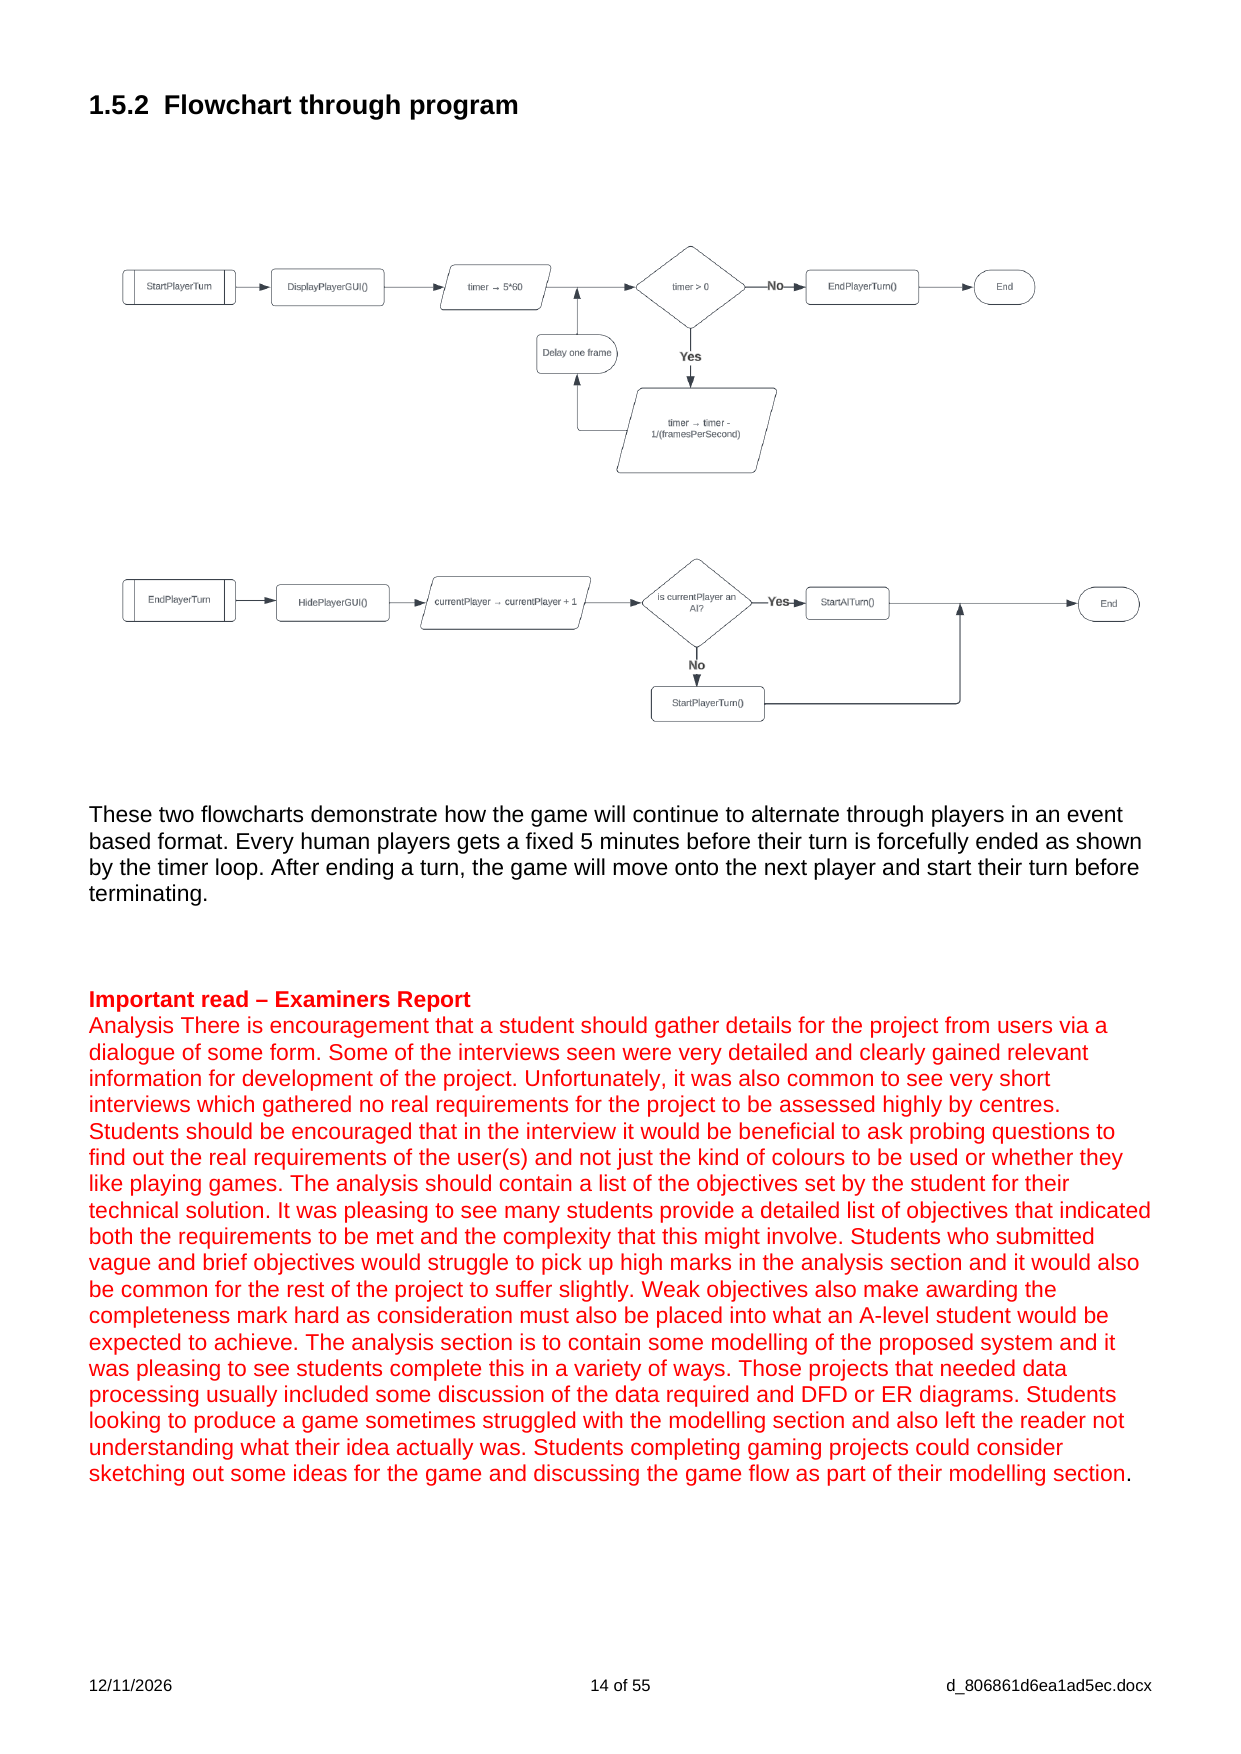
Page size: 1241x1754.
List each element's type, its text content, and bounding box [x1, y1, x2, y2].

text Important read – Examiners Report [89, 986, 1152, 1012]
subtitle Flowchart through program [89, 89, 1152, 120]
picture [88, 205, 1152, 775]
text These two flowcharts demonstrate how the game will continue to alternate through players in an event based format. Every human players gets a fixed 5 minutes before their turn is forcefully ended as shown by the timer loop. After ending a turn, the game will move onto the next player and start their turn before terminating. [89, 801, 1152, 907]
text Analysis There is encouragement that a student should gather details for the project from users via a dialogue of some form. Some of the interviews seen were very detailed and clearly gained relevant information for development of the project. Unfortunately, it was also common to see very short interviews which gathered no real requirements for the project to be assessed highly by centres. Students should be encouraged that in the interview it would be beneficial to ask probing questions to find out the real requirements of the user(s) and not just the kind of colours to be used or whether they like playing games. The analysis should contain a list of the objectives set by the student for their technical solution. It was pleasing to see many students provide a detailed list of objectives that indicated both the requirements to be met and the complexity that this might involve. Students who submitted vague and brief objectives would struggle to pick up high marks in the analysis section and it would also be common for the rest of the project to suffer slightly. Weak objectives also make awarding the completeness mark hard as consideration must also be placed into what an A-level student would be expected to achieve. The analysis section is to contain some modelling of the proposed system and it was pleasing to see students complete this in a variety of ways. Those projects that needed data processing usually included some discussion of the data required and DFD or ER diagrams. Students looking to produce a game sometimes struggled with the modelling section and also left the reader not understanding what their idea actually was. Students completing gaming projects could consider sketching out some ideas for the game and discussing the game flow as part of their modelling section. [89, 1012, 1152, 1487]
